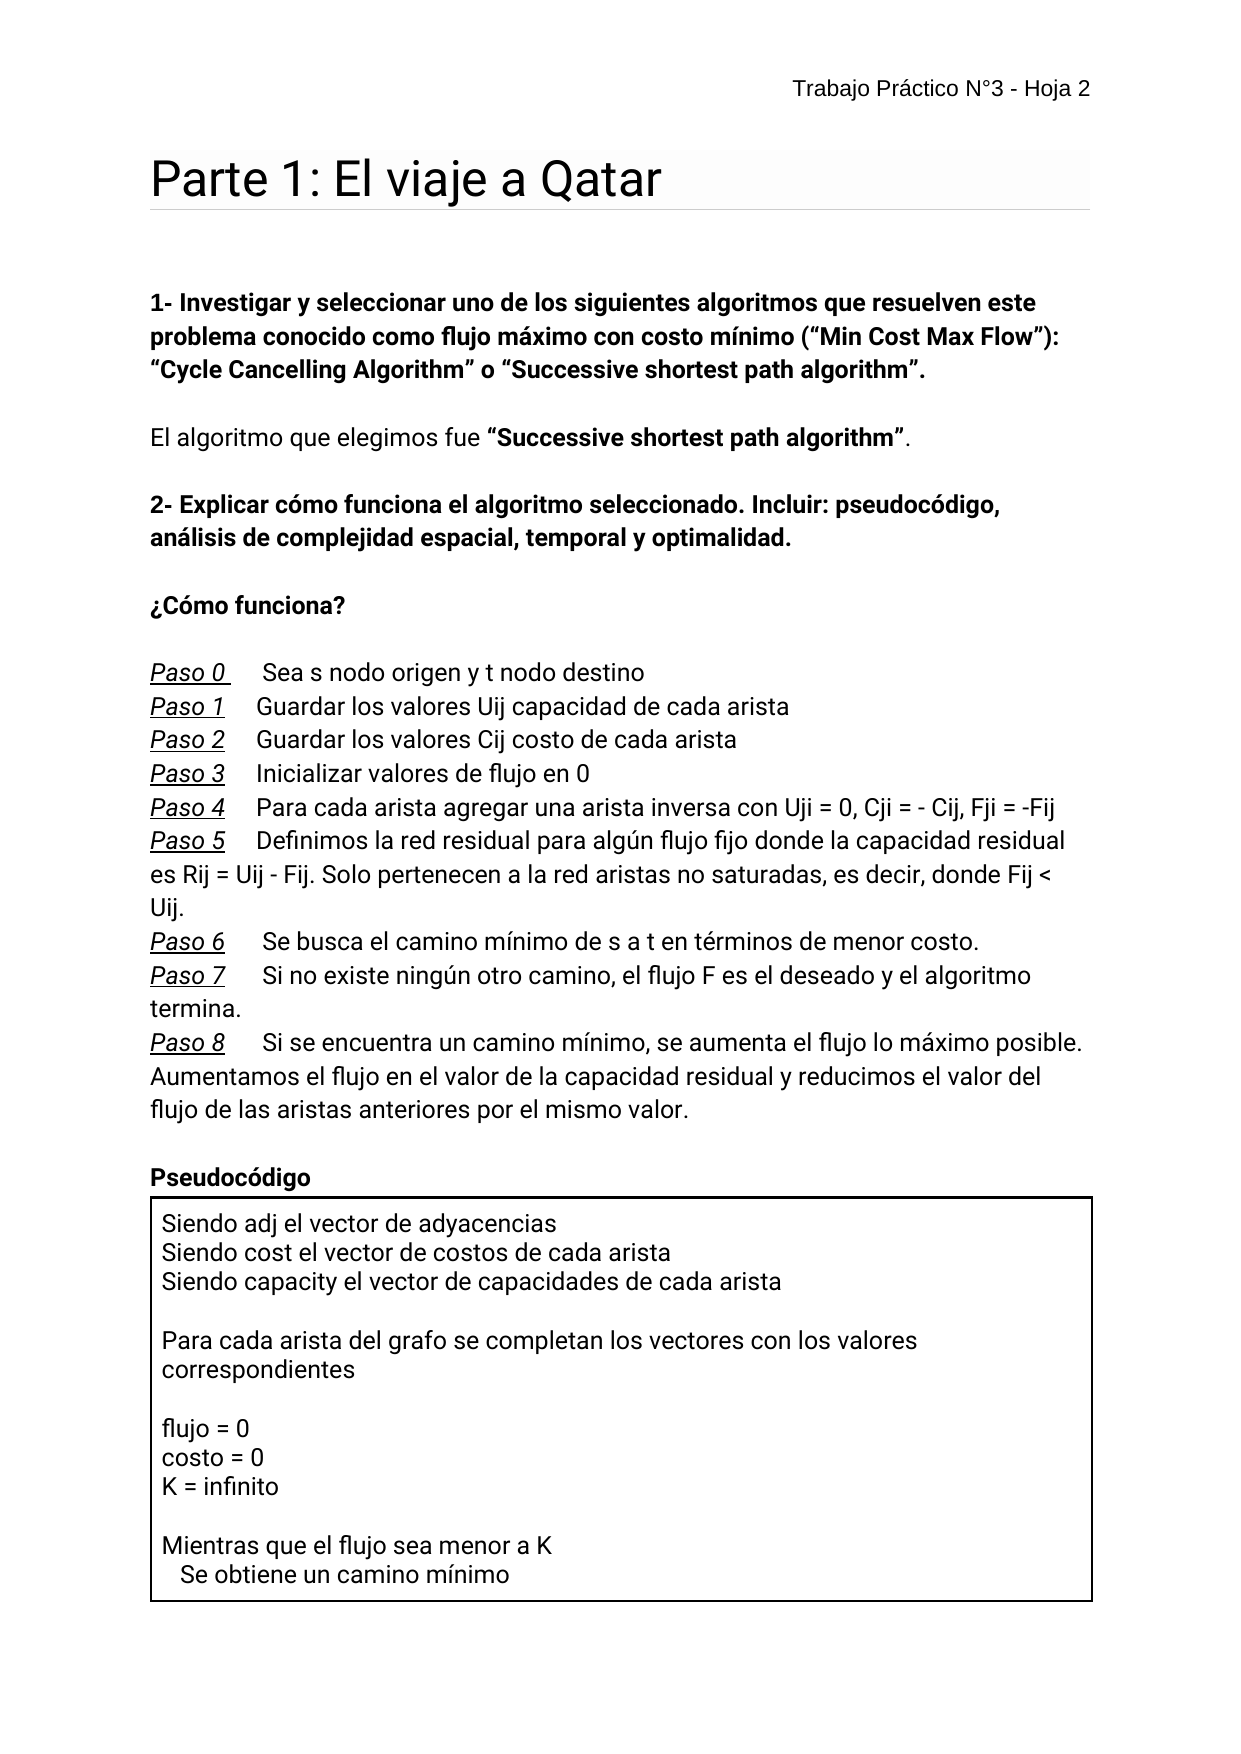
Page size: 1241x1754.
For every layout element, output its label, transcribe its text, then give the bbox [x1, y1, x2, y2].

text Paso 8 Si se encuentra un camino mínimo, se aumenta el flujo lo máximo posible. Aumentamos el flujo en el valor de la capacidad residual y reducimos el valor del flujo de las aristas anteriores por el mismo valor. [150, 1028, 1090, 1125]
text El algoritmo que elegimos fue “Successive shortest path algorithm”. [150, 423, 1090, 452]
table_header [152, 1199, 1091, 1600]
text Paso 3 Inicializar valores de flujo en 0 [150, 759, 1090, 788]
text 2- Explicar cómo funciona el algoritmo seleccionado. Incluir: pseudocódigo, análisis de complejidad espacial, temporal y optimalidad. [150, 490, 1090, 553]
text Paso 4 Para cada arista agregar una arista inversa con Uji = 0, Cji = - Cij, Fji = -Fij [150, 793, 1090, 822]
text Paso 0 Sea s nodo origen y t nodo destino [150, 658, 1090, 687]
text ¿Cómo funciona? [150, 591, 1090, 620]
text 1- Investigar y seleccionar uno de los siguientes algoritmos que resuelven este problema conocido como flujo máximo con costo mínimo (“Min Cost Max Flow”): “Cycle Cancelling Algorithm” o “Successive shortest path algorithm”. [150, 288, 1090, 385]
text Paso 2 Guardar los valores Cij costo de cada arista [150, 725, 1090, 755]
text Paso 5 Definimos la red residual para algún flujo fijo donde la capacidad residual es Rij = Uij - Fij. Solo pertenecen a la red aristas no saturadas, es decir, donde Fij < Uij. [150, 826, 1090, 923]
text Pseudocódigo [150, 1163, 1090, 1192]
text Paso 6 Se busca el camino mínimo de s a t en términos de menor costo. [150, 927, 1090, 957]
text Paso 7 Si no existe ningún otro camino, el flujo F es el deseado y el algoritmo termina. [150, 961, 1090, 1024]
text Paso 1 Guardar los valores Uij capacidad de cada arista [150, 692, 1090, 721]
subtitle Parte 1: El viaje a Qatar [150, 150, 1090, 209]
